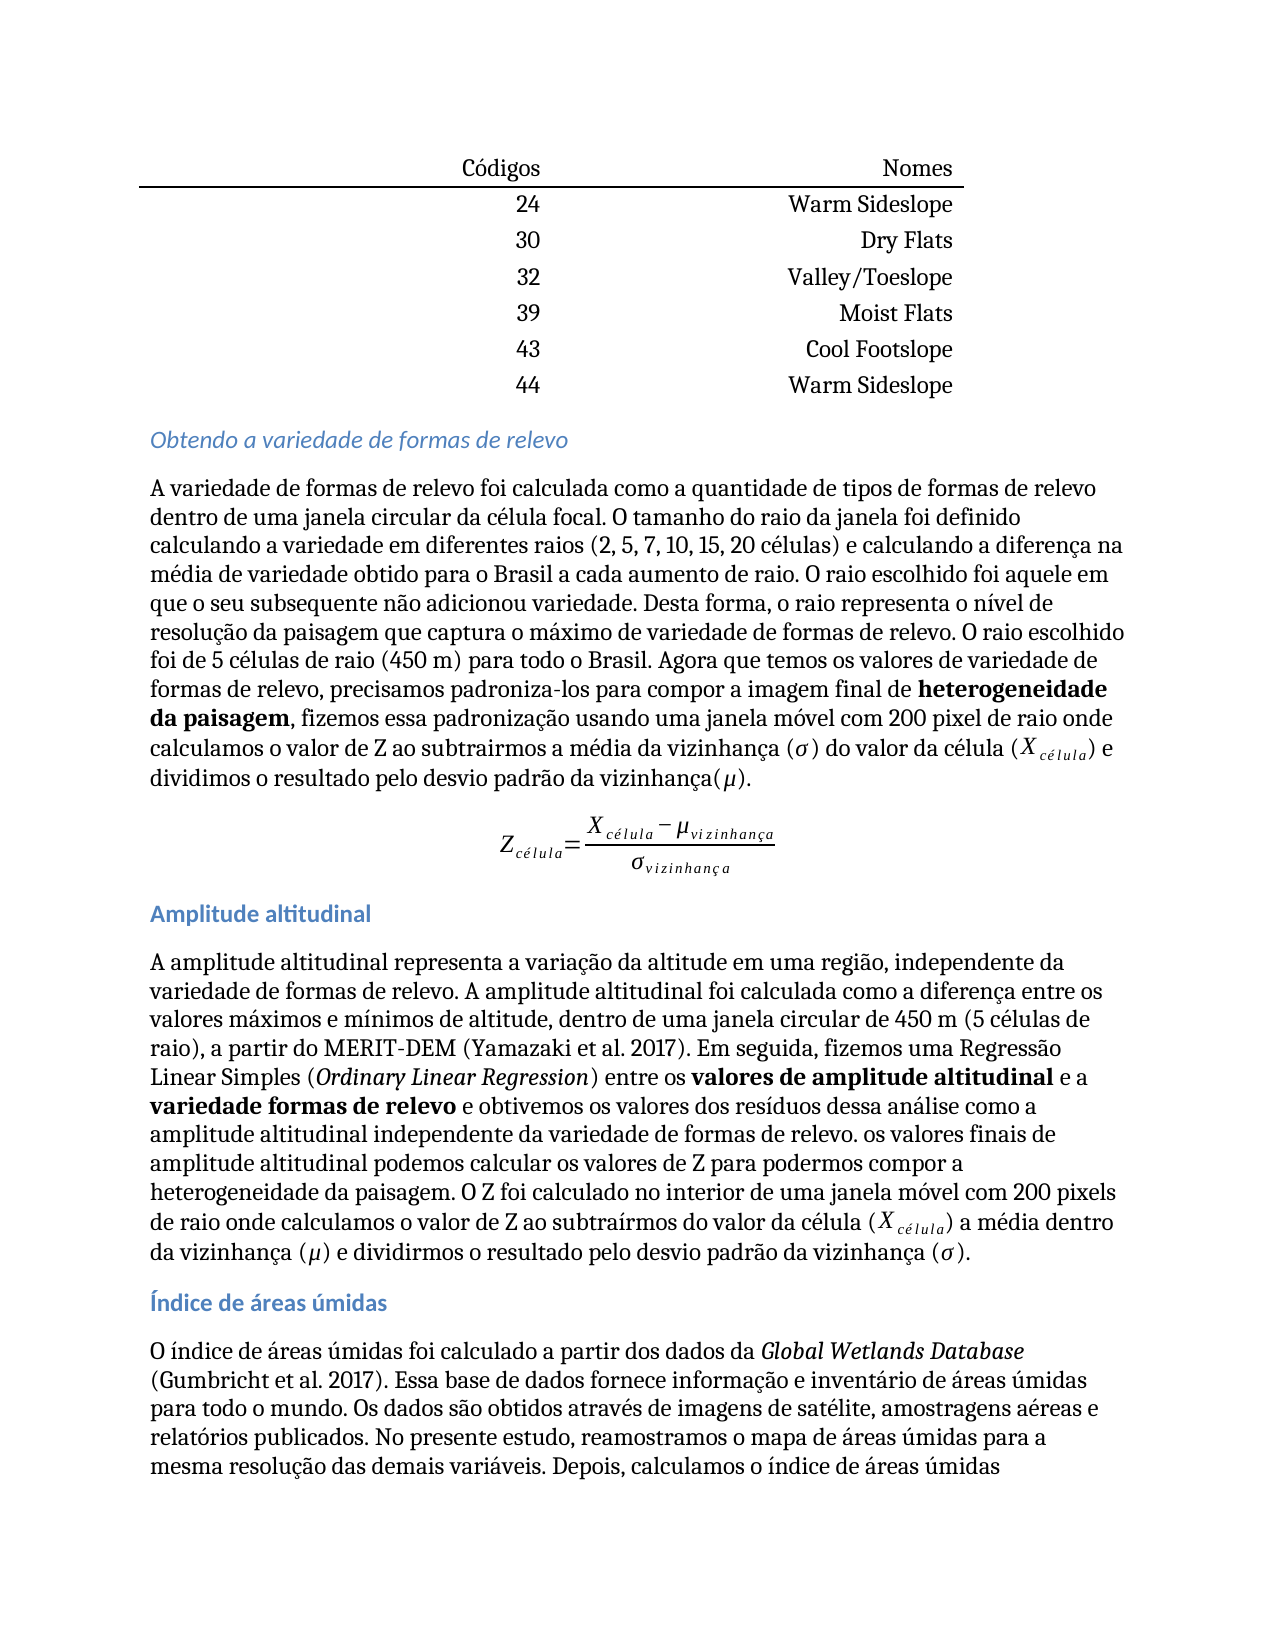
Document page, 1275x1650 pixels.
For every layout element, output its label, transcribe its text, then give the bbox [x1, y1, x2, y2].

text A variedade de formas de relevo foi calculada como a quantidade de tipos de formas de relevo dentro de uma janela circular da célula focal. O tamanho do raio da janela foi definido calculando a variedade em diferentes raios (2, 5, 7, 10, 15, 20 células) e calculando a diferença na média de variedade obtido para o Brasil a cada aumento de raio. O raio escolhido foi aquele em que o seu subsequente não adicionou variedade. Desta forma, o raio representa o nível de resolução da paisagem que captura o máximo de variedade de formas de relevo. O raio escolhido foi de 5 células de raio (450 m) para todo o Brasil. Agora que temos os valores de variedade de formas de relevo, precisamos padroniza-los para compor a imagem final de heterogeneidade da paisagem, fizemos essa padronização usando uma janela móvel com 200 pixel de raio onde calculamos o valor de Z ao subtrairmos a média da vizinhança () do valor da célula () e dividimos o resultado pelo desvio padrão da vizinhança(). [150, 474, 1125, 793]
table_cell Dry Flats [551, 223, 964, 259]
subtitle Amplitude altitudinal [150, 899, 1125, 929]
table_cell Cool Footslope [551, 331, 964, 367]
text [150, 1337, 1125, 1481]
subtitle Índice de áreas úmidas [150, 1288, 1125, 1318]
subtitle Obtendo a variedade de formas de relevo [150, 424, 1125, 455]
table_cell Moist Flats [551, 295, 964, 331]
table_header Códigos [139, 150, 551, 186]
table_cell 24 [139, 188, 551, 222]
text A amplitude altitudinal representa a variação da altitude em uma região, independente da variedade de formas de relevo. A amplitude altitudinal foi calculada como a diferença entre os valores máximos e mínimos de altitude, dentro de uma janela circular de 450 m (5 células de raio), a partir do MERIT-DEM (Yamazaki et al. 2017). Em seguida, fizemos uma Regressão Linear Simples (Ordinary Linear Regression) entre os valores de amplitude altitudinal e a variedade formas de relevo e obtivemos os valores dos resíduos dessa análise como a amplitude altitudinal independente da variedade de formas de relevo. os valores finais de amplitude altitudinal podemos calcular os valores de Z para podermos compor a heterogeneidade da paisagem. O Z foi calculado no interior de uma janela móvel com 200 pixels de raio onde calculamos o valor de Z ao subtraírmos do valor da célula () a média dentro da vizinhança () e dividirmos o resultado pelo desvio padrão da vizinhança (). [150, 948, 1125, 1267]
table_header Nomes [551, 150, 964, 186]
table_cell 30 [139, 223, 551, 259]
table_cell 44 [139, 368, 551, 404]
table_cell Valley/Toeslope [551, 259, 964, 295]
table_cell Warm Sideslope [551, 188, 964, 222]
table_cell 39 [139, 295, 551, 331]
table_cell 43 [139, 331, 551, 367]
table_cell 32 [139, 259, 551, 295]
table_cell Warm Sideslope [551, 368, 964, 404]
